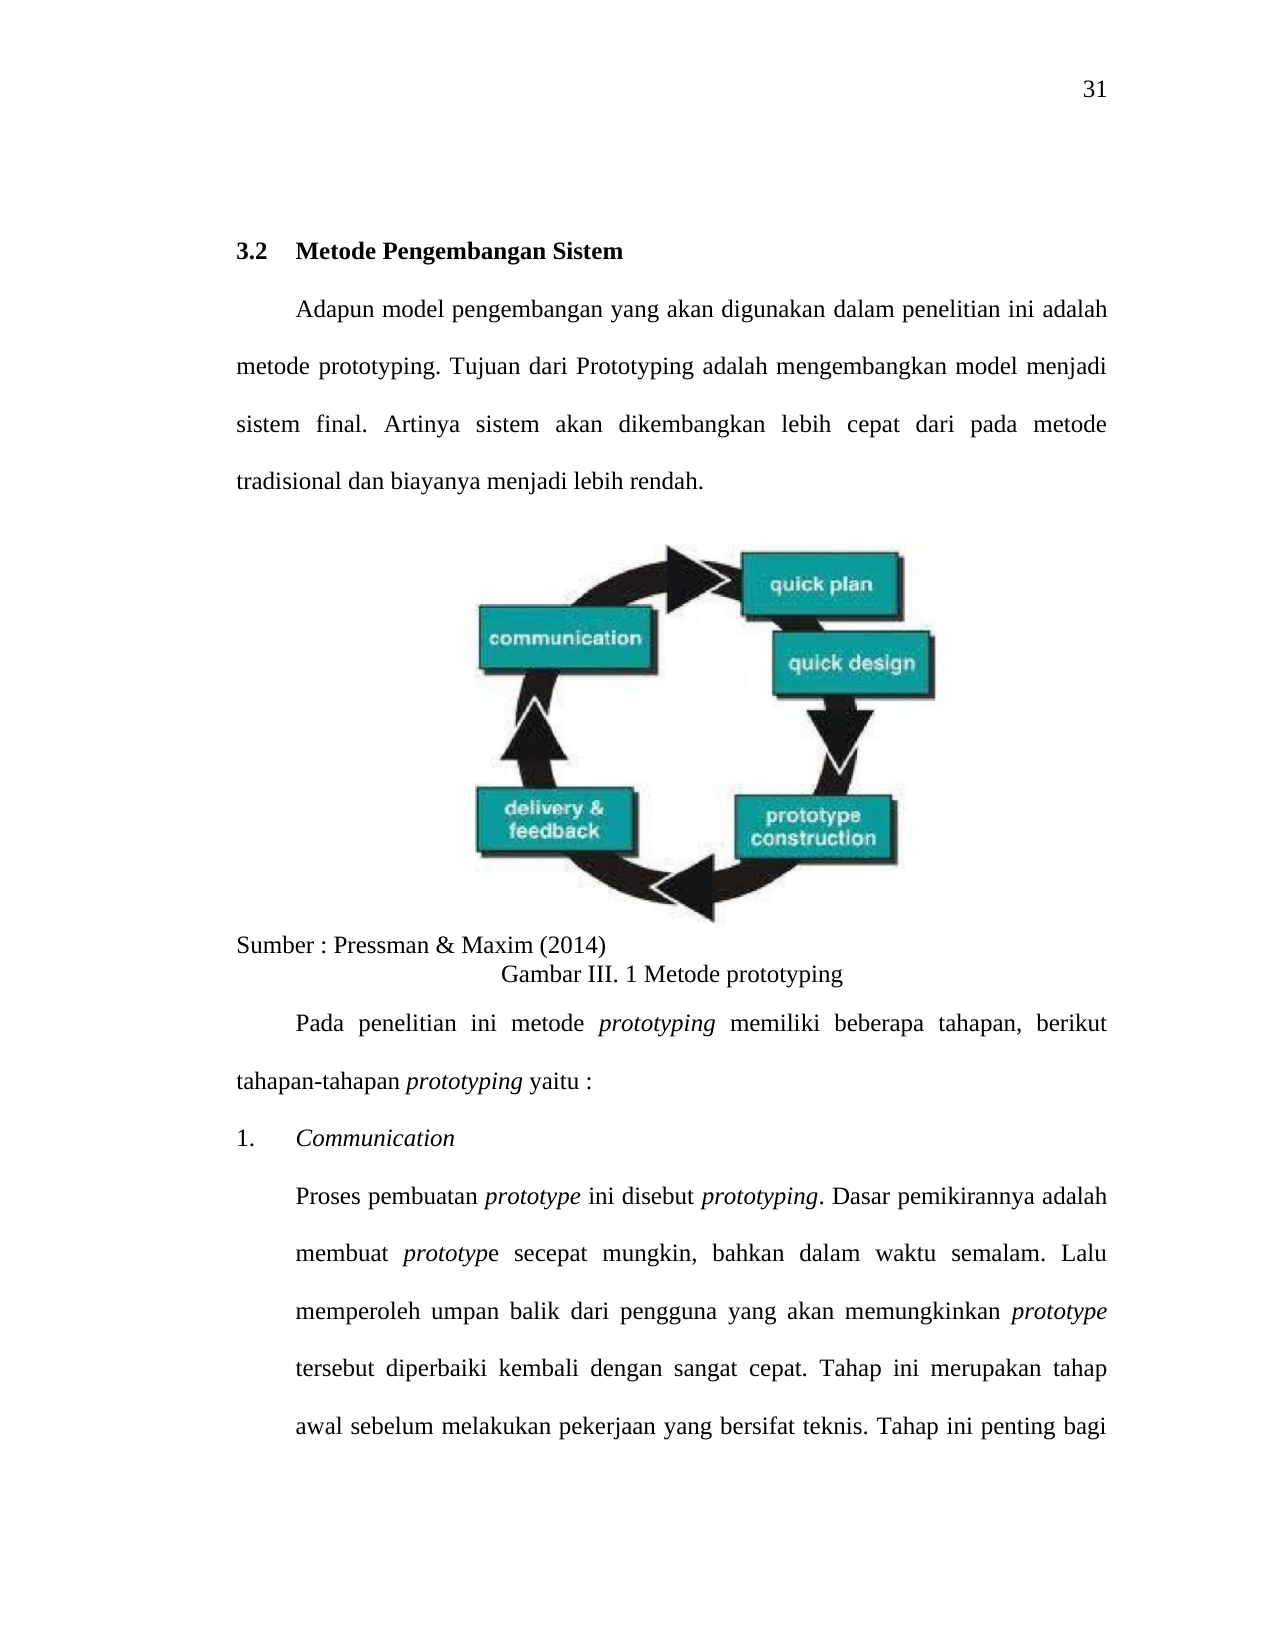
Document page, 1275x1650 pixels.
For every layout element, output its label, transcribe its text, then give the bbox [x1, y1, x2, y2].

text Sumber : Pressman & Maxim (2014) [236, 930, 1107, 959]
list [295, 1181, 1107, 1439]
list Communication [236, 1123, 1107, 1152]
picture [386, 523, 995, 930]
text Metode Pengembangan Sistem [236, 236, 1107, 265]
text Adapun model pengembangan yang akan digunakan dalam penelitian ini adalah metode prototyping. Tujuan dari Prototyping adalah mengembangkan model menjadi sistem final. Artinya sistem akan dikembangkan lebih cepat dari pada metode tradisional dan biayanya menjadi lebih rendah. [236, 294, 1107, 495]
text Pada penelitian ini metode prototyping memiliki beberapa tahapan, berikut tahapan-tahapan prototyping yaitu : [236, 1008, 1107, 1094]
text Gambar III. 1 Metode prototyping [236, 959, 1107, 987]
